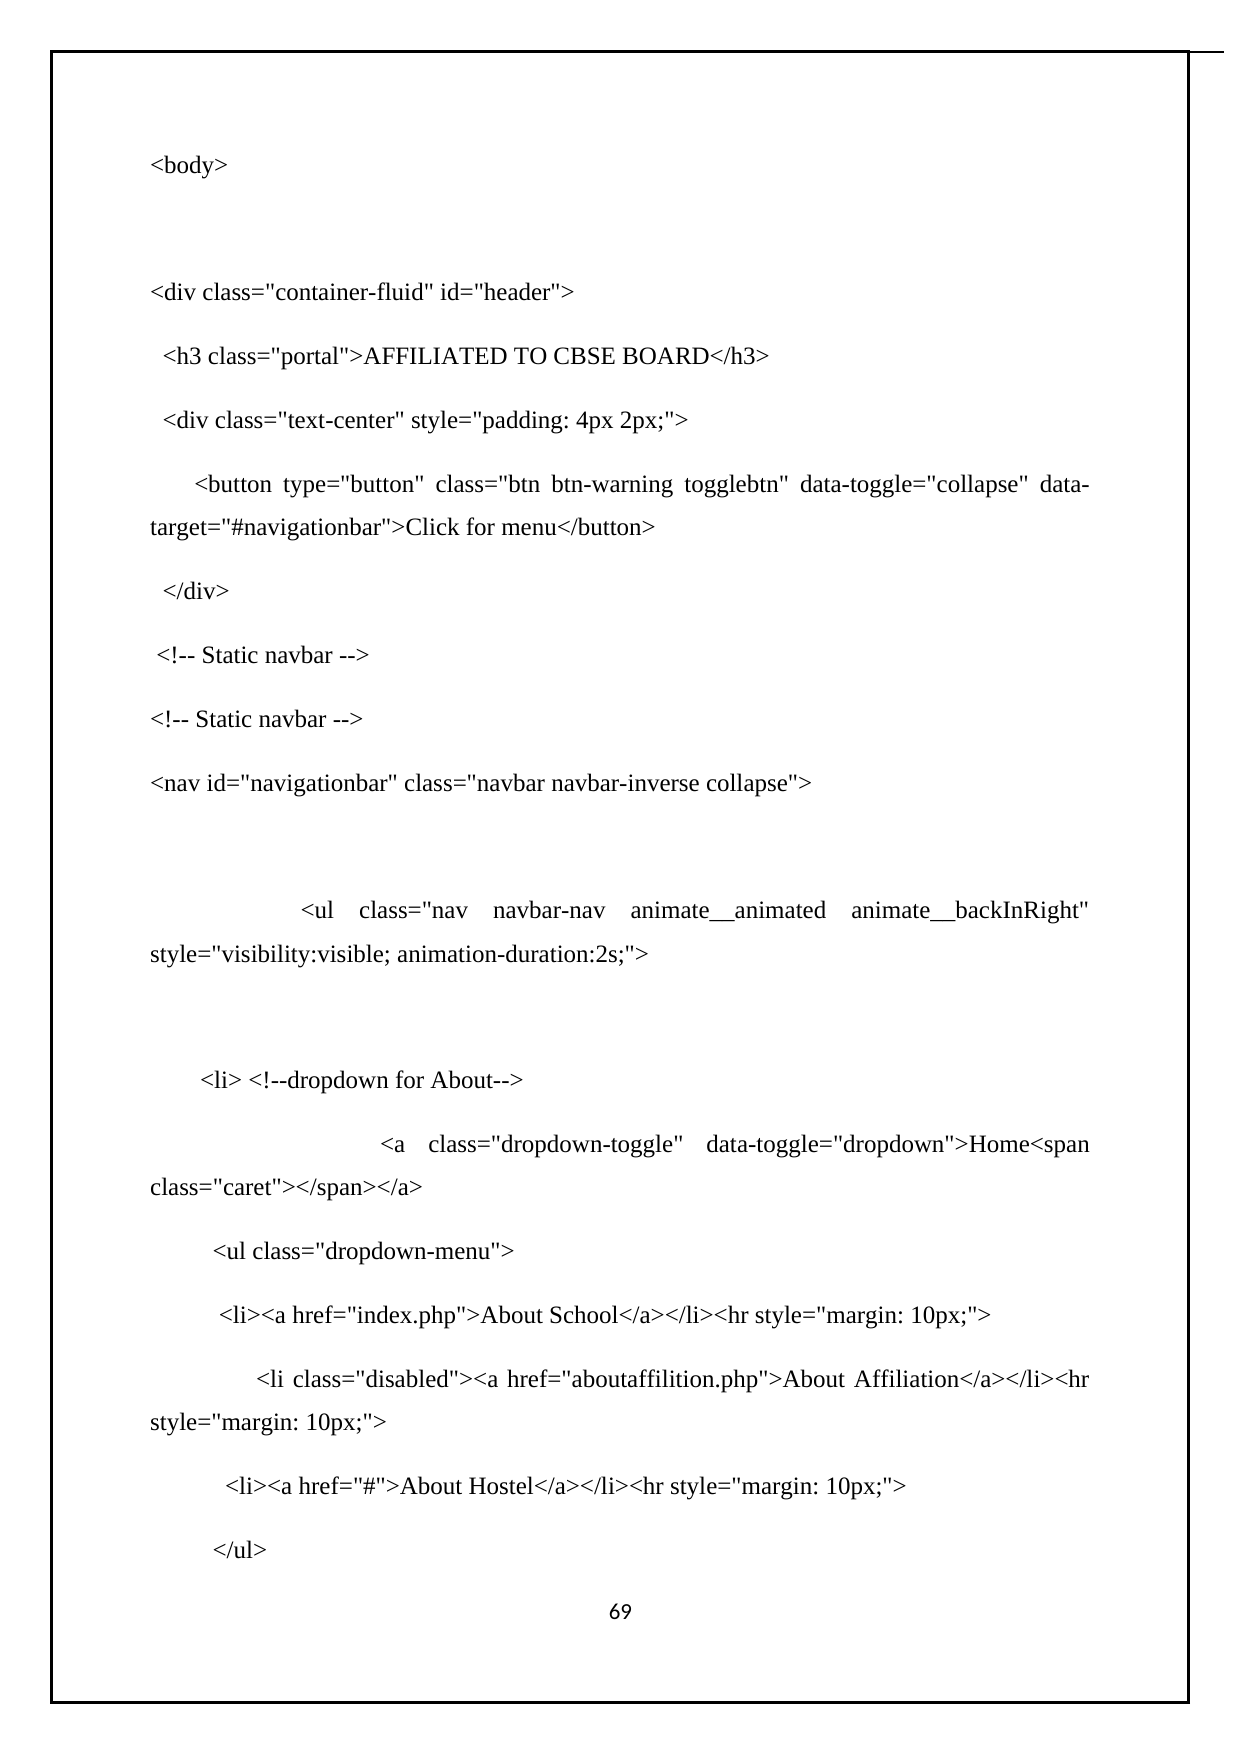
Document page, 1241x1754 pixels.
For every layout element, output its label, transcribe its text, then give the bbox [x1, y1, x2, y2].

text <li> <!--dropdown for About--> [150, 1065, 1090, 1094]
text <li><a href="#">About Hostel</a></li><hr style="margin: 10px;"> [150, 1471, 1090, 1500]
text <h3 class="portal">AFFILIATED TO CBSE BOARD</h3> [150, 341, 1090, 369]
text <ul class="nav navbar-nav animate__animated animate__backInRight" style="visibility:visible; animation-duration:2s;"> [150, 896, 1090, 967]
text <!-- Static navbar --> [150, 704, 1090, 732]
text <!-- Static navbar --> [150, 640, 1090, 668]
text <ul class="dropdown-menu"> [150, 1236, 1090, 1265]
text <button type="button" class="btn btn-warning togglebtn" data-toggle="collapse" data-target="#navigationbar">Click for menu</button> [150, 469, 1090, 541]
text <li><a href="index.php">About School</a></li><hr style="margin: 10px;"> [150, 1300, 1090, 1329]
text <li class="disabled"><a href="aboutaffilition.php">About Affiliation</a></li><hr style="margin: 10px;"> [150, 1364, 1090, 1436]
text <a class="dropdown-toggle" data-toggle="dropdown">Home<span class="caret"></span></a> [150, 1129, 1090, 1201]
text <nav id="navigationbar" class="navbar navbar-inverse collapse"> [150, 768, 1090, 796]
text </div> [150, 576, 1090, 604]
text </ul> [150, 1535, 1090, 1564]
text <body> [150, 150, 1090, 179]
text <div class="text-center" style="padding: 4px 2px;"> [150, 405, 1090, 433]
text <div class="container-fluid" id="header"> [150, 277, 1090, 306]
